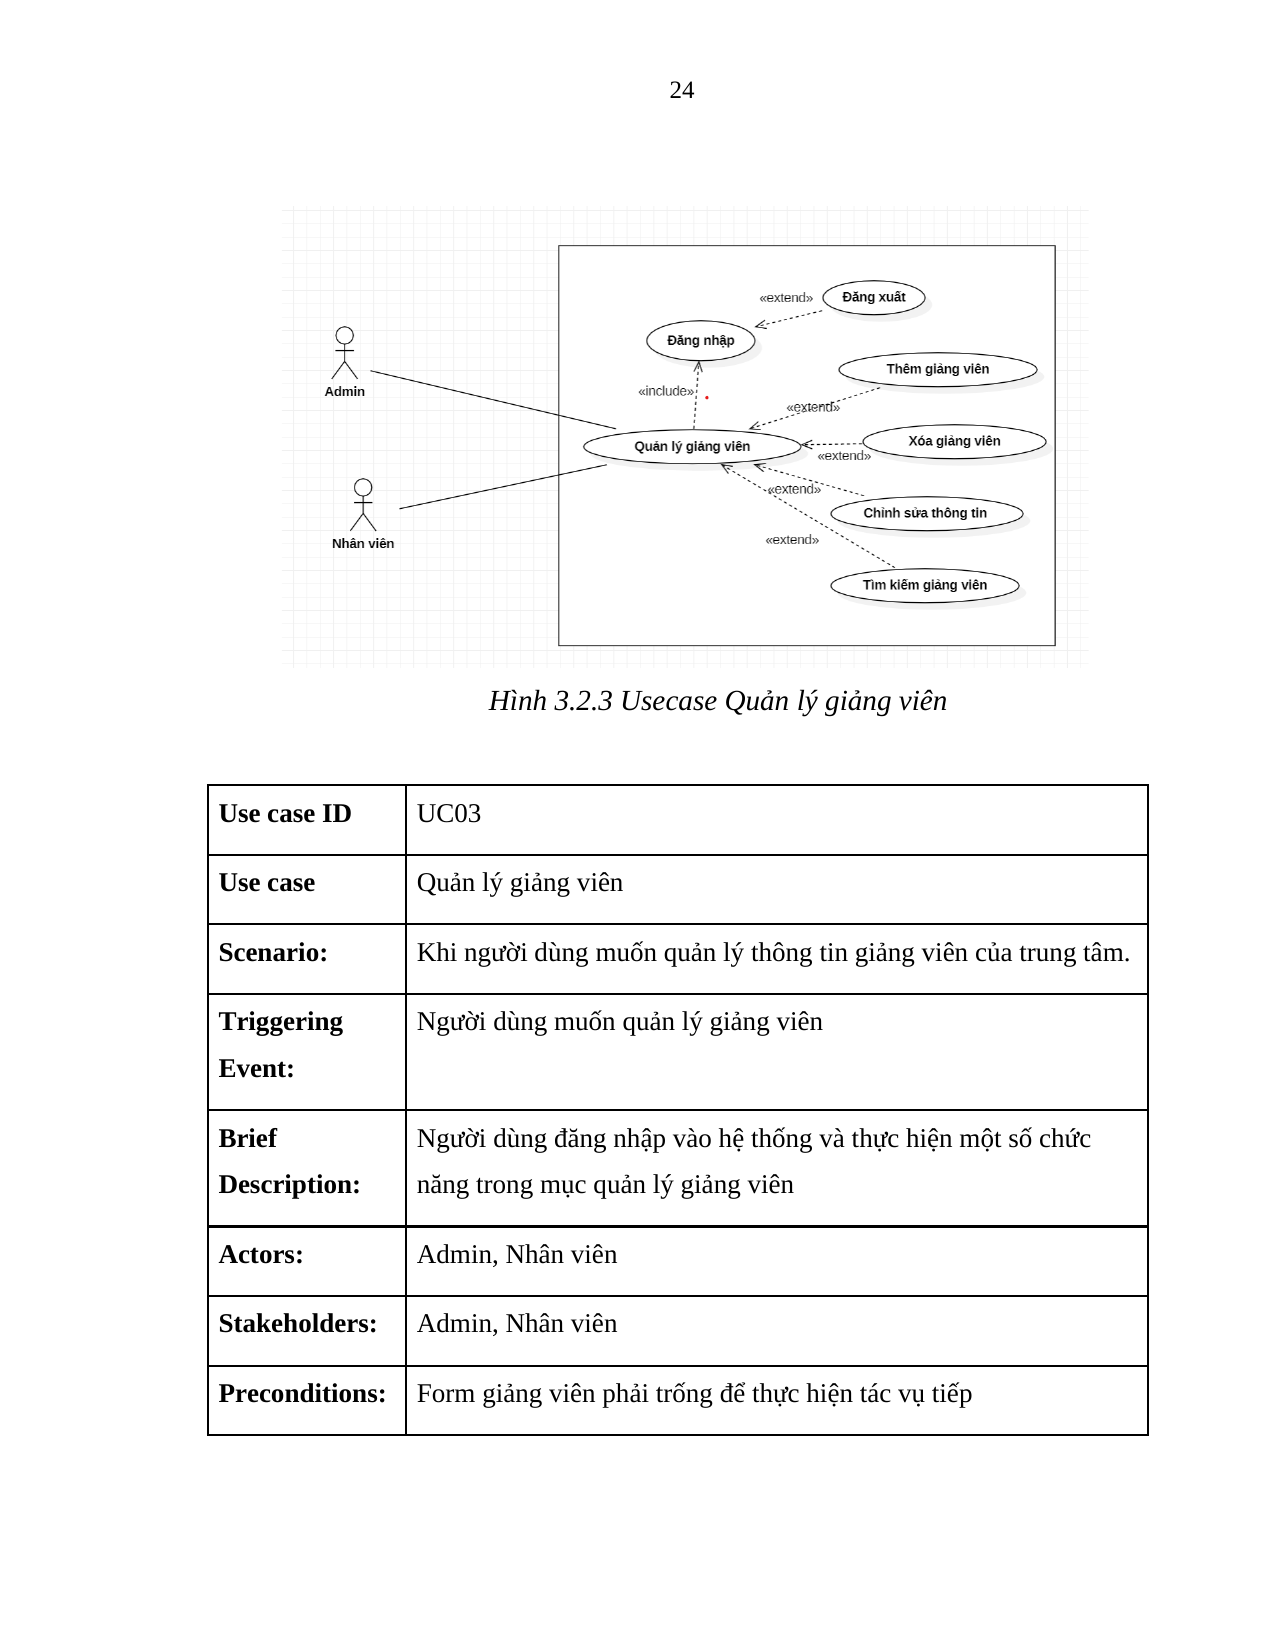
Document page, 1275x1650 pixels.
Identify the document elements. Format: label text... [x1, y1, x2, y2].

table_header UC03 [407, 786, 1147, 854]
table_cell Scenario: [209, 925, 405, 993]
table_cell Stakeholders: [209, 1297, 405, 1364]
table_cell Quản lý giảng viên [407, 856, 1147, 923]
table_cell Admin, Nhân viên [407, 1228, 1147, 1295]
table_cell Triggering Event: [209, 995, 405, 1109]
table_cell Brief Description: [209, 1111, 405, 1225]
table_cell Admin, Nhân viên [407, 1297, 1147, 1364]
table_cell Actors: [209, 1228, 405, 1295]
picture [281, 206, 1089, 668]
table_cell Form giảng viên phải trống để thực hiện tác vụ tiếp [407, 1367, 1147, 1434]
table_cell Người dùng muốn quản lý giảng viên [407, 995, 1147, 1109]
table_cell Preconditions: [209, 1367, 405, 1434]
table_header Use case ID [209, 786, 405, 854]
table_cell Use case [209, 856, 405, 923]
table_cell Người dùng đăng nhập vào hệ thống và thực hiện một số chức năng trong mục quản lý giảng viên [407, 1111, 1147, 1225]
table_cell Khi người dùng muốn quản lý thông tin giảng viên của trung tâm. [407, 925, 1147, 993]
text Hình 3.2.3 Usecase Quản lý giảng viên [207, 683, 1157, 717]
